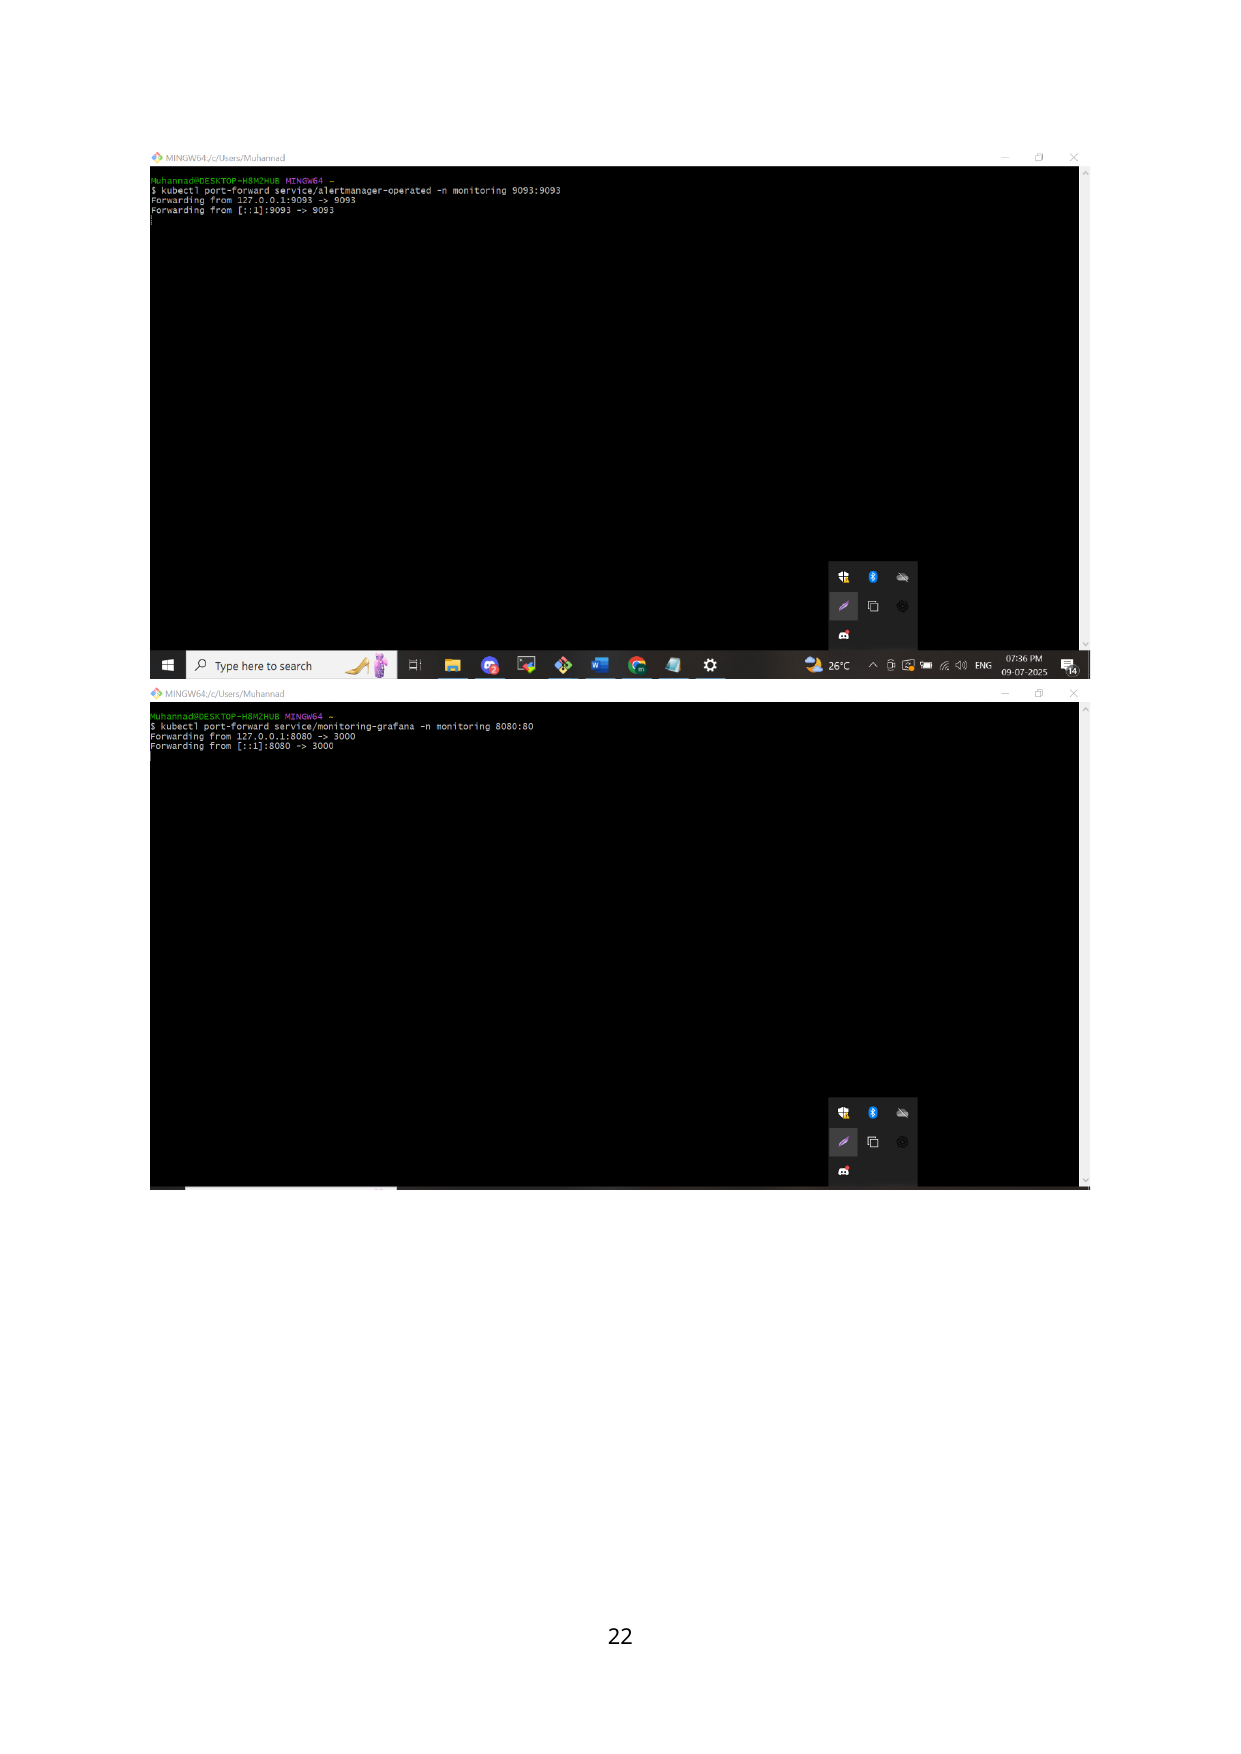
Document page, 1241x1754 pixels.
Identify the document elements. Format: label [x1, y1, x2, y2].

picture [150, 686, 1091, 1190]
picture [150, 150, 1091, 679]
